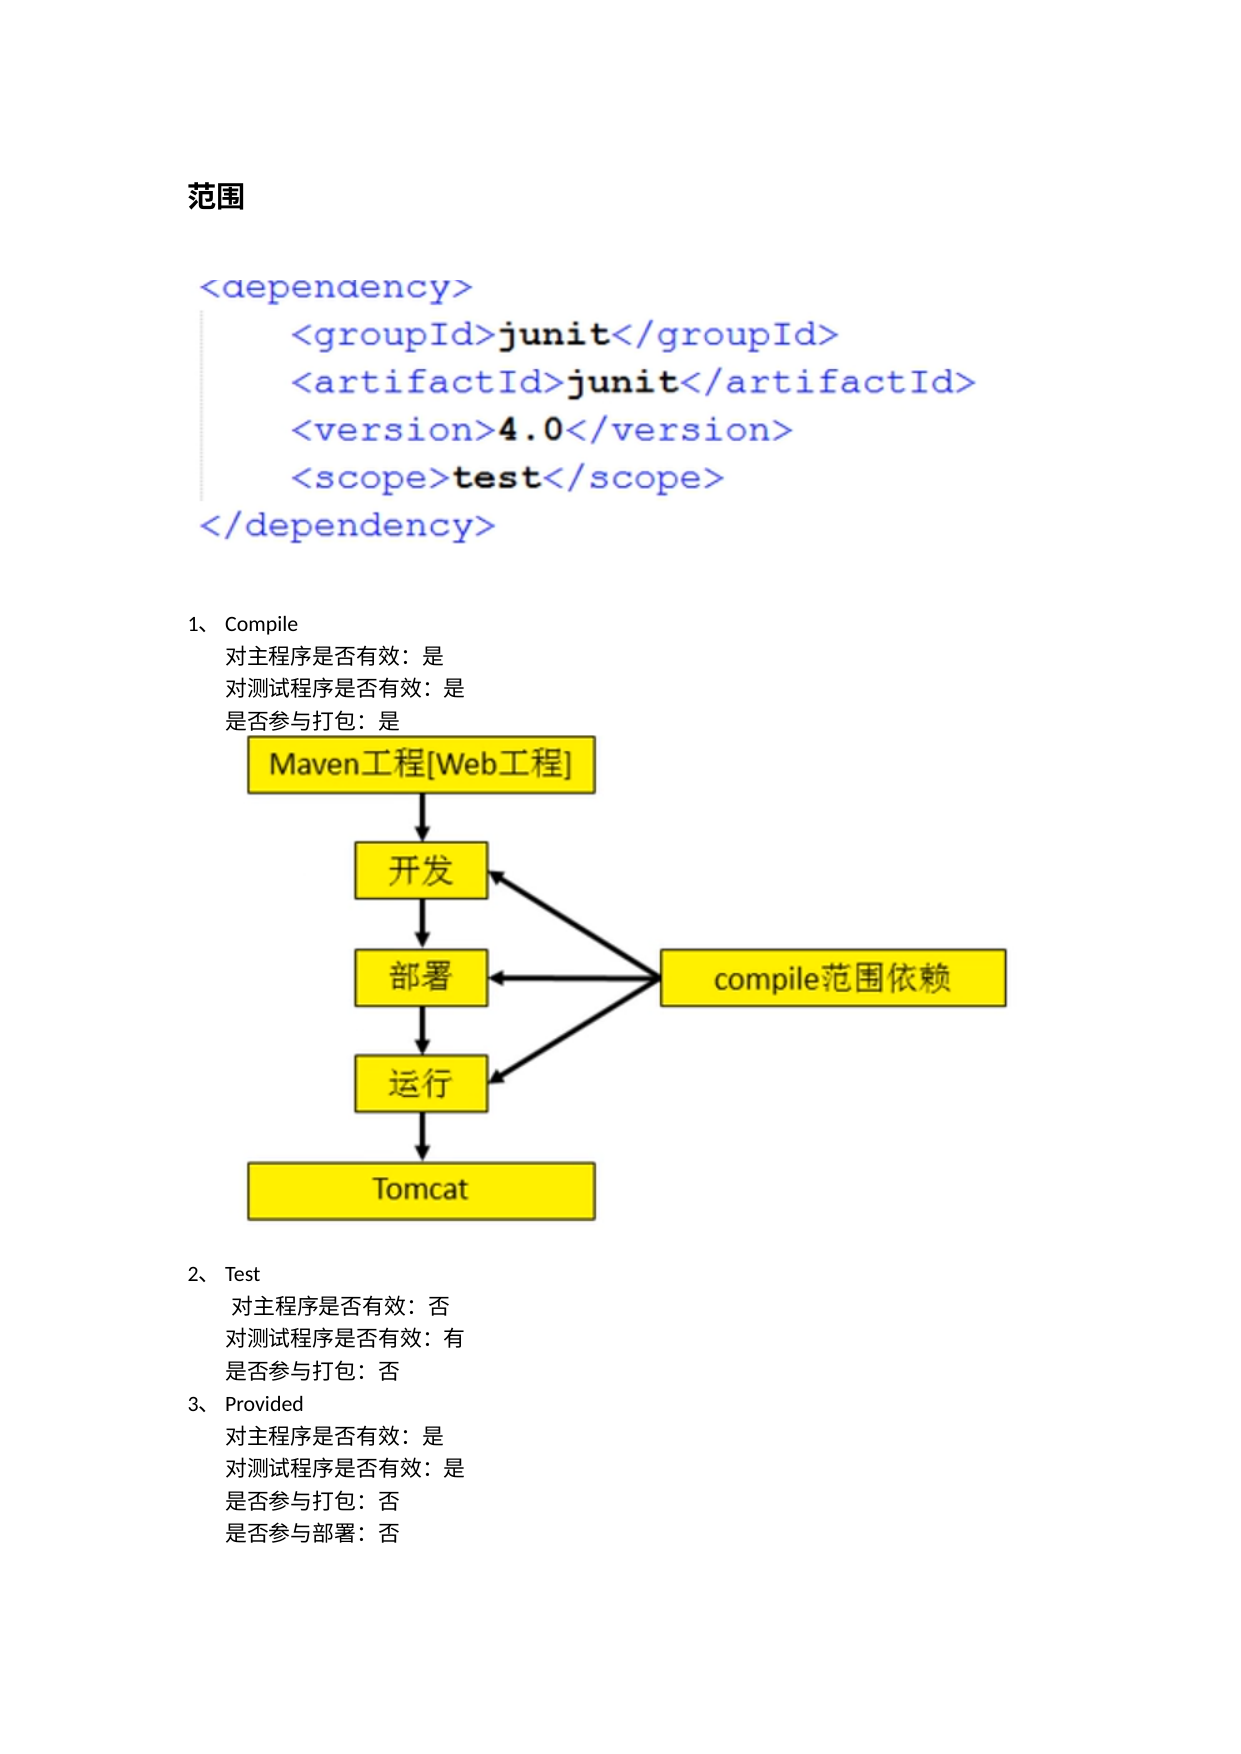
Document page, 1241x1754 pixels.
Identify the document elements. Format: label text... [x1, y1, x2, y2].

list Test [187, 1256, 1053, 1288]
list 是否参与打包：否 [225, 1483, 1053, 1516]
list 对测试程序是否有效：有 [225, 1321, 1053, 1353]
list 是否参与部署：否 [225, 1516, 1053, 1548]
text 对主程序是否有效：否 [187, 1288, 1053, 1321]
list Compile [187, 606, 1053, 638]
list 对主程序是否有效：是 [225, 638, 1053, 671]
subtitle 范围 [187, 162, 1053, 227]
list 是否参与打包：是 [225, 703, 1053, 736]
picture [187, 280, 1047, 544]
list 对测试程序是否有效：是 [225, 671, 1053, 703]
list Provided [187, 1386, 1053, 1418]
list 对测试程序是否有效：是 [225, 1451, 1053, 1483]
list 对主程序是否有效：是 [225, 1418, 1053, 1451]
list 是否参与打包：否 [225, 1353, 1053, 1386]
picture [225, 735, 1040, 1235]
